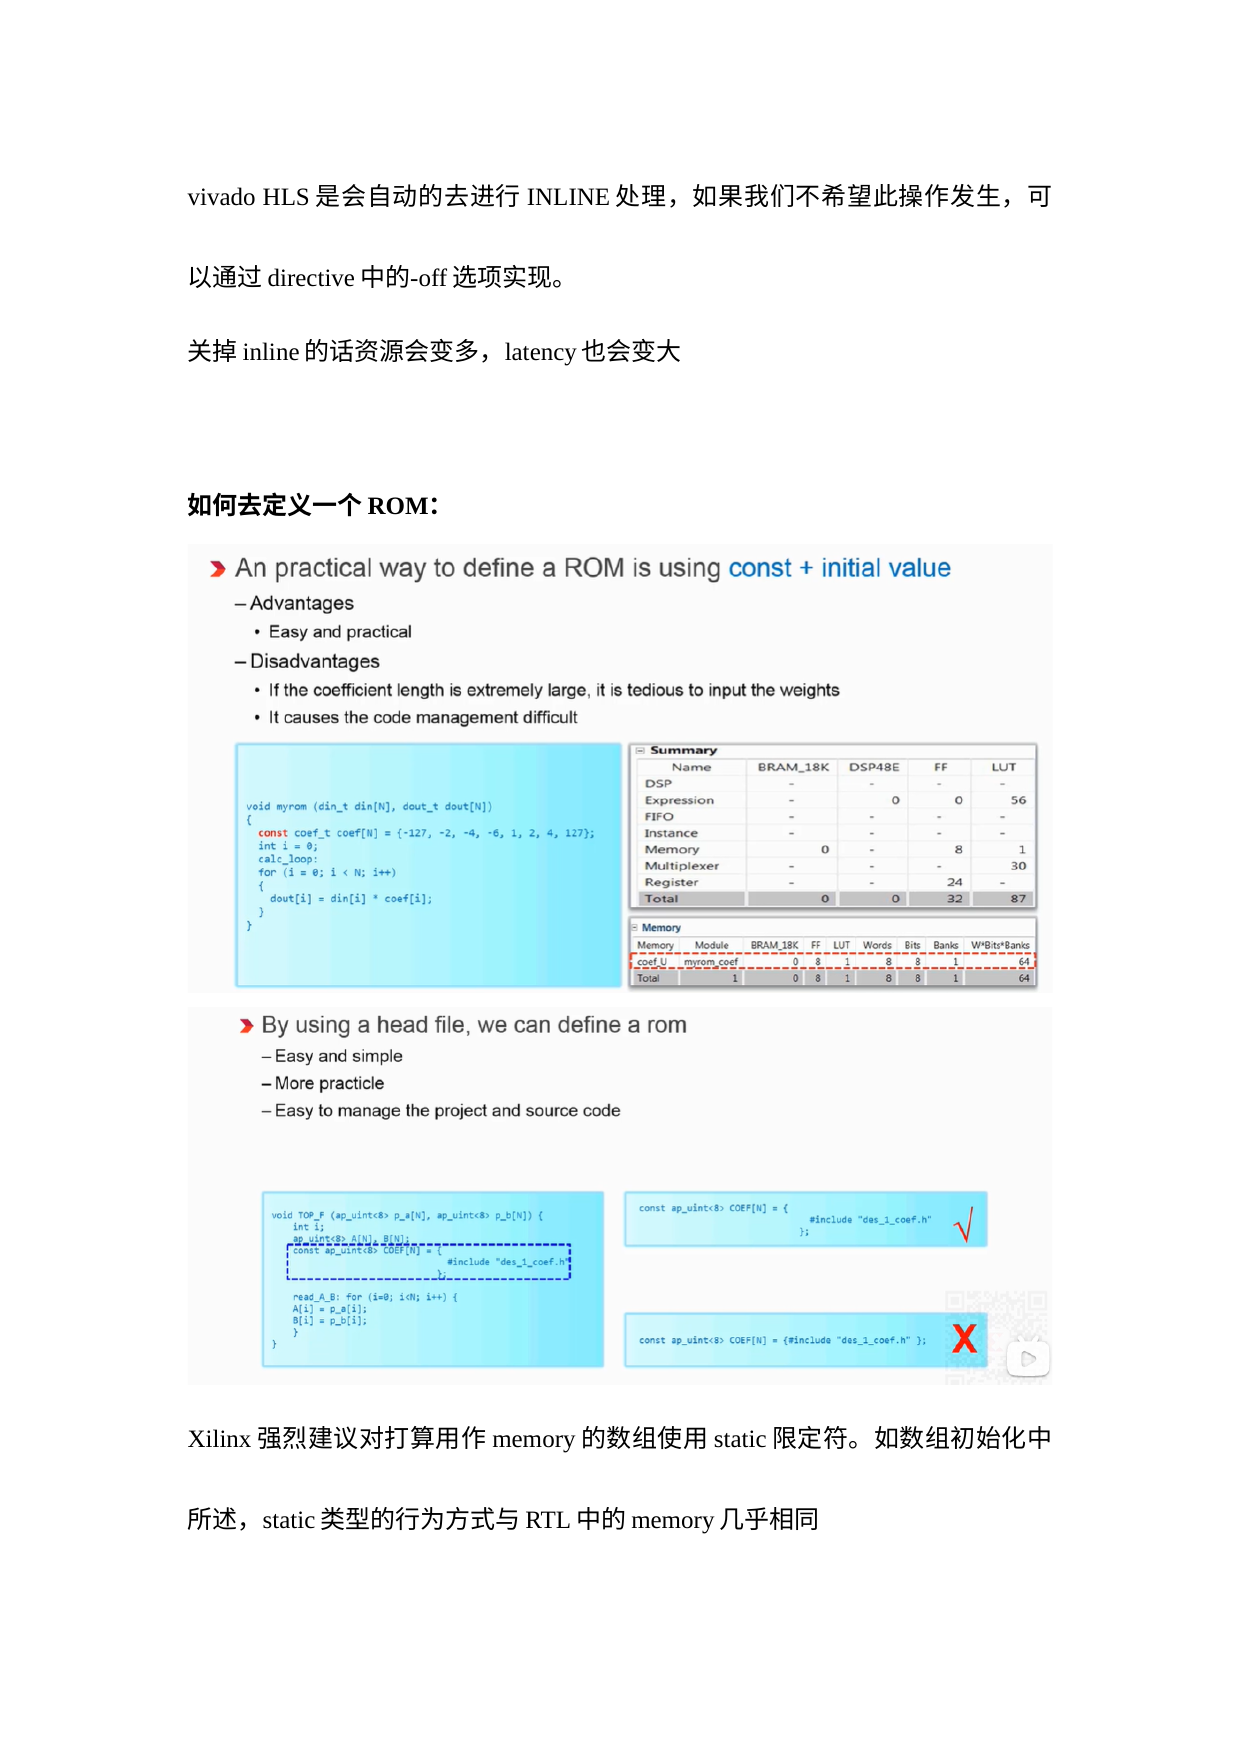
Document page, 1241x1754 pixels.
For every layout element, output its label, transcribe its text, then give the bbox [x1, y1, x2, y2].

picture [187, 1007, 1053, 1385]
picture [187, 544, 1053, 993]
list 关掉inline的话资源会变多，latency也会变大 [187, 317, 1053, 382]
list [187, 162, 1053, 308]
list 如何去定义一个ROM： [187, 471, 1053, 536]
list Xilinx强烈建议对打算用作memory的数组使用static限定符。如数组初始化中所述，static类型的行为方式与RTL中的memory几乎相同 [187, 1404, 1053, 1550]
